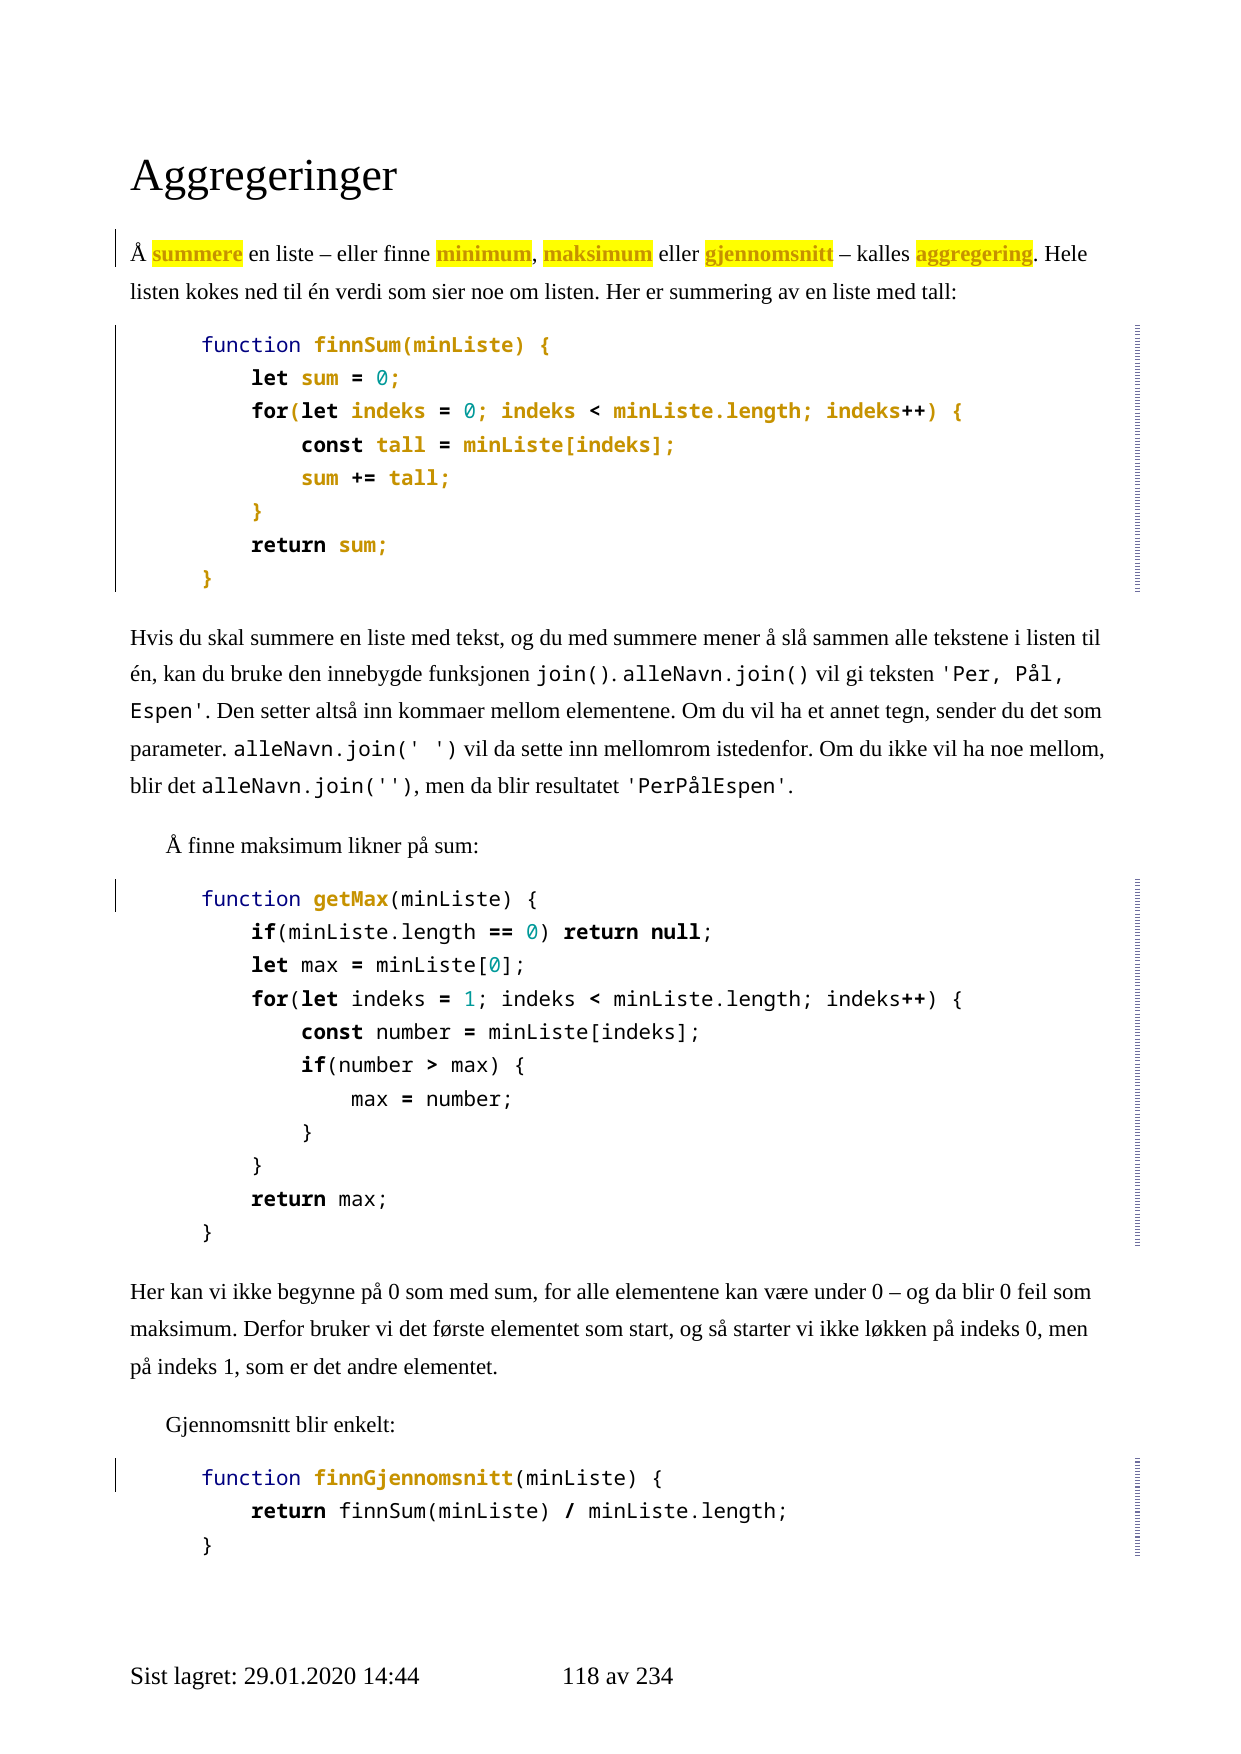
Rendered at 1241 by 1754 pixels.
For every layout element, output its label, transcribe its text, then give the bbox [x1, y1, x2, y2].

text function getMax(minListe) { if(minListe.length == 0) return null; let max = minListe[0]; for(let indeks = 1; indeks < minListe.length; indeks++) { const number = minListe[indeks]; if(number > max) { max = number; } } return max; } [201, 879, 1140, 1246]
text Gjennomsnitt blir enkelt: [130, 1400, 1110, 1437]
text Hvis du skal summere en liste med tekst, og du med summere mener å slå sammen alle tekstene i listen til én, kan du bruke den innebygde funksjonen join(). alleNavn.join() vil gi teksten 'Per, Pål, Espen'. Den setter altså inn kommaer mellom elementene. Om du vil ha et annet tegn, sender du det som parameter. alleNavn.join(' ') vil da sette inn mellomrom istedenfor. Om du ikke vil ha noe mellom, blir det alleNavn.join(''), men da blir resultatet 'PerPålEspen'. [130, 612, 1110, 800]
text Her kan vi ikke begynne på 0 som med sum, for alle elementene kan være under 0 – og da blir 0 feil som maksimum. Derfor bruker vi det første elementet som start, og så starter vi ikke løkken på indeks 0, men på indeks 1, som er det andre elementet. [130, 1267, 1110, 1379]
text function finnGjennomsnitt(minListe) { return finnSum(minListe) / minListe.length; } [201, 1458, 1140, 1558]
text Å finne maksimum likner på sum: [130, 821, 1110, 858]
text function finnSum(minListe) { let sum = 0; for(let indeks = 0; indeks < minListe.length; indeks++) { const tall = minListe[indeks]; sum += tall; } return sum; } [201, 325, 1140, 592]
text Aggregeringer [130, 148, 1110, 200]
text Å summere en liste – eller finne minimum, maksimum eller gjennomsnitt – kalles aggregering. Hele listen kokes ned til én verdi som sier noe om listen. Her er summering av en liste med tall: [130, 229, 1110, 304]
